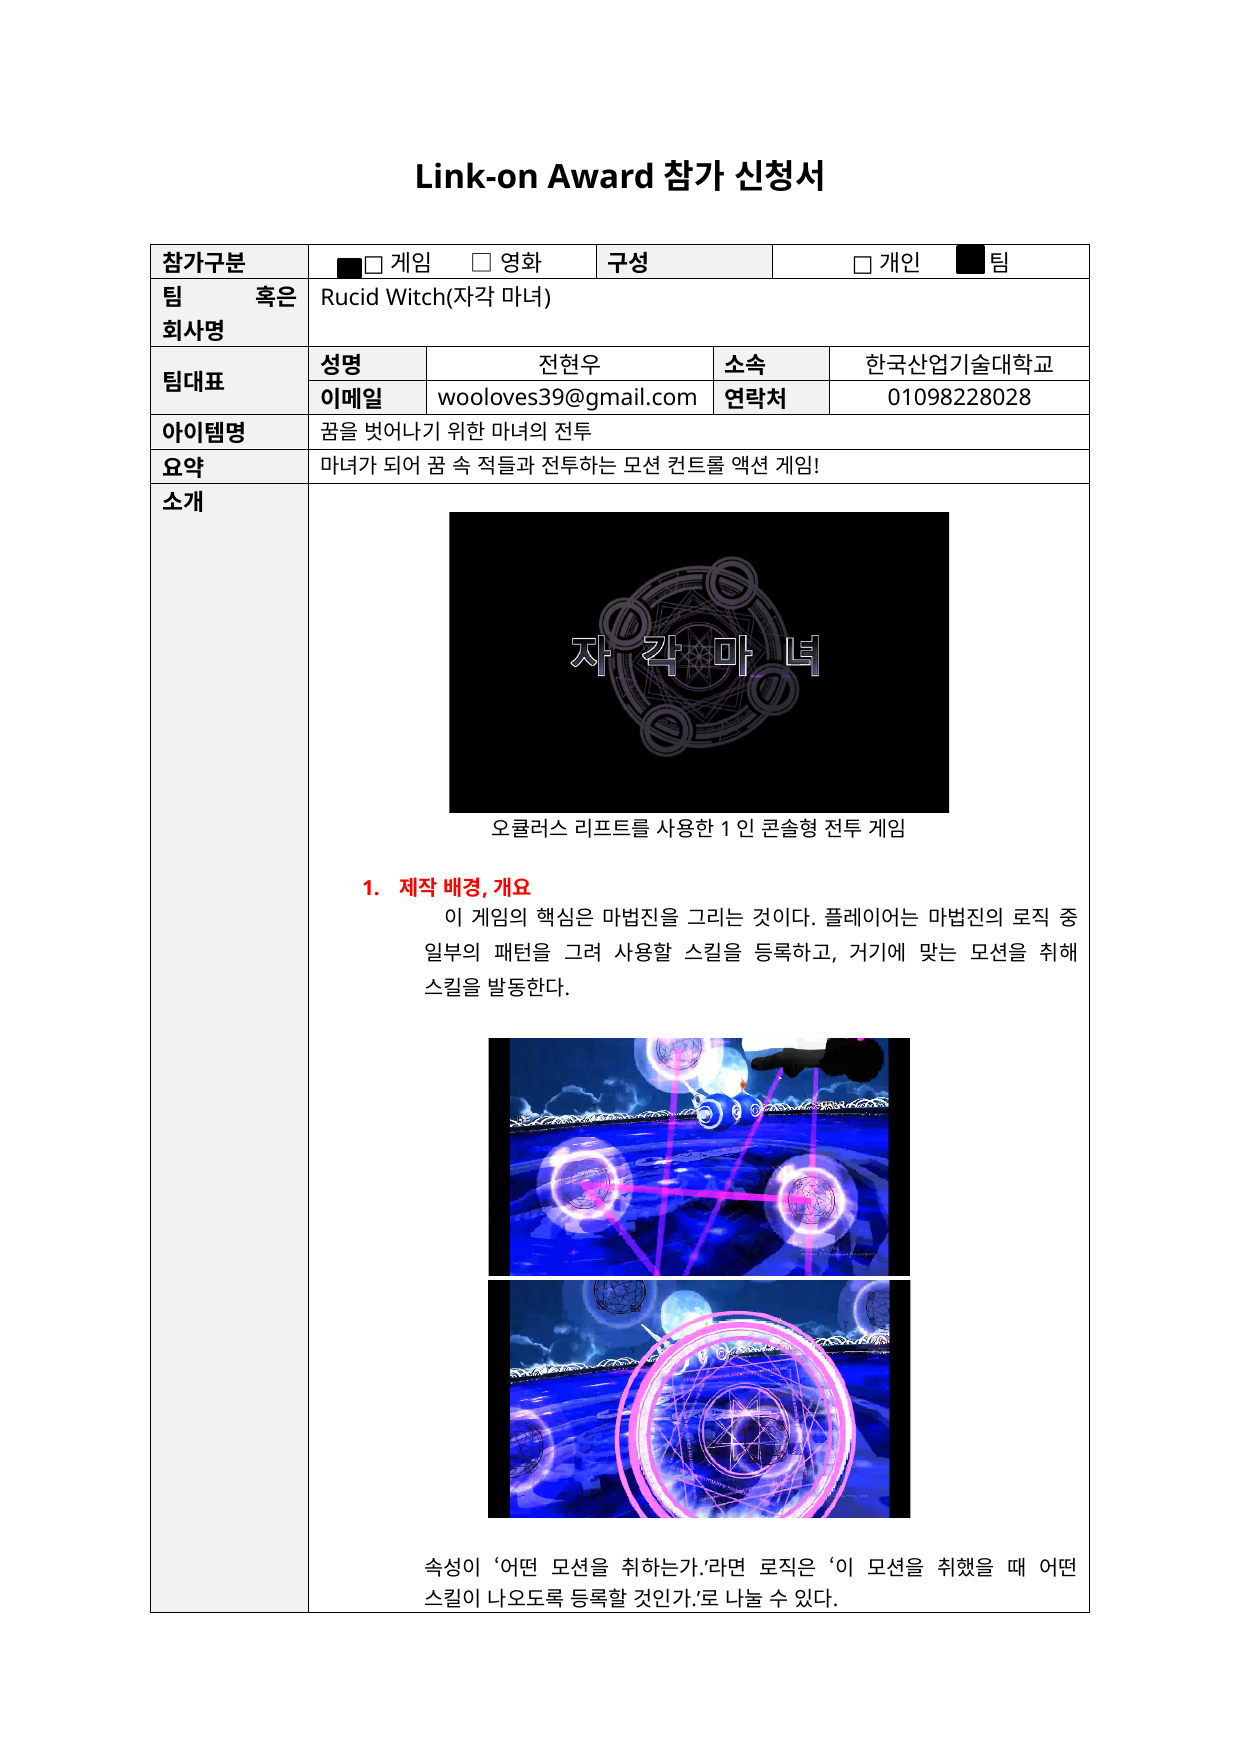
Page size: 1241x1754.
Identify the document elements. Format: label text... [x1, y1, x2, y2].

picture [488, 1038, 910, 1276]
table_cell 아이템명 [151, 415, 308, 448]
table_cell 성명 [309, 347, 426, 380]
table_header □ 게임 □ 영화 [309, 245, 596, 278]
table_cell 소개 [151, 484, 308, 1612]
table_cell 소속 [714, 347, 829, 380]
table_cell 팀 혹은 회사명 [151, 279, 308, 346]
text Link-on Award 참가 신청서 [150, 150, 1090, 198]
table_cell 한국산업기술대학교 [830, 347, 1089, 380]
table_cell 요약 [151, 450, 308, 483]
table_header □ 개인 □ 팀 [773, 245, 1089, 278]
table_cell Rucid Witch(자각 마녀) [309, 279, 1089, 346]
table_cell 마녀가 되어 꿈 속 적들과 전투하는 모션 컨트롤 액션 게임! [309, 450, 1089, 483]
table_cell wooloves39@gmail.com [427, 381, 713, 414]
table_header 구성 [597, 245, 772, 278]
table_cell 전현우 [427, 347, 713, 380]
table_cell 01098228028 [830, 381, 1089, 414]
picture [488, 1280, 911, 1518]
table_cell 꿈을 벗어나기 위한 마녀의 전투 [309, 415, 1089, 448]
picture [449, 512, 950, 813]
table_header 참가구분 [151, 245, 308, 278]
table_cell 팀대표 [151, 347, 308, 414]
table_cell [309, 484, 1089, 1612]
table_cell 이메일 [309, 381, 426, 414]
table_cell 연락처 [714, 381, 829, 414]
